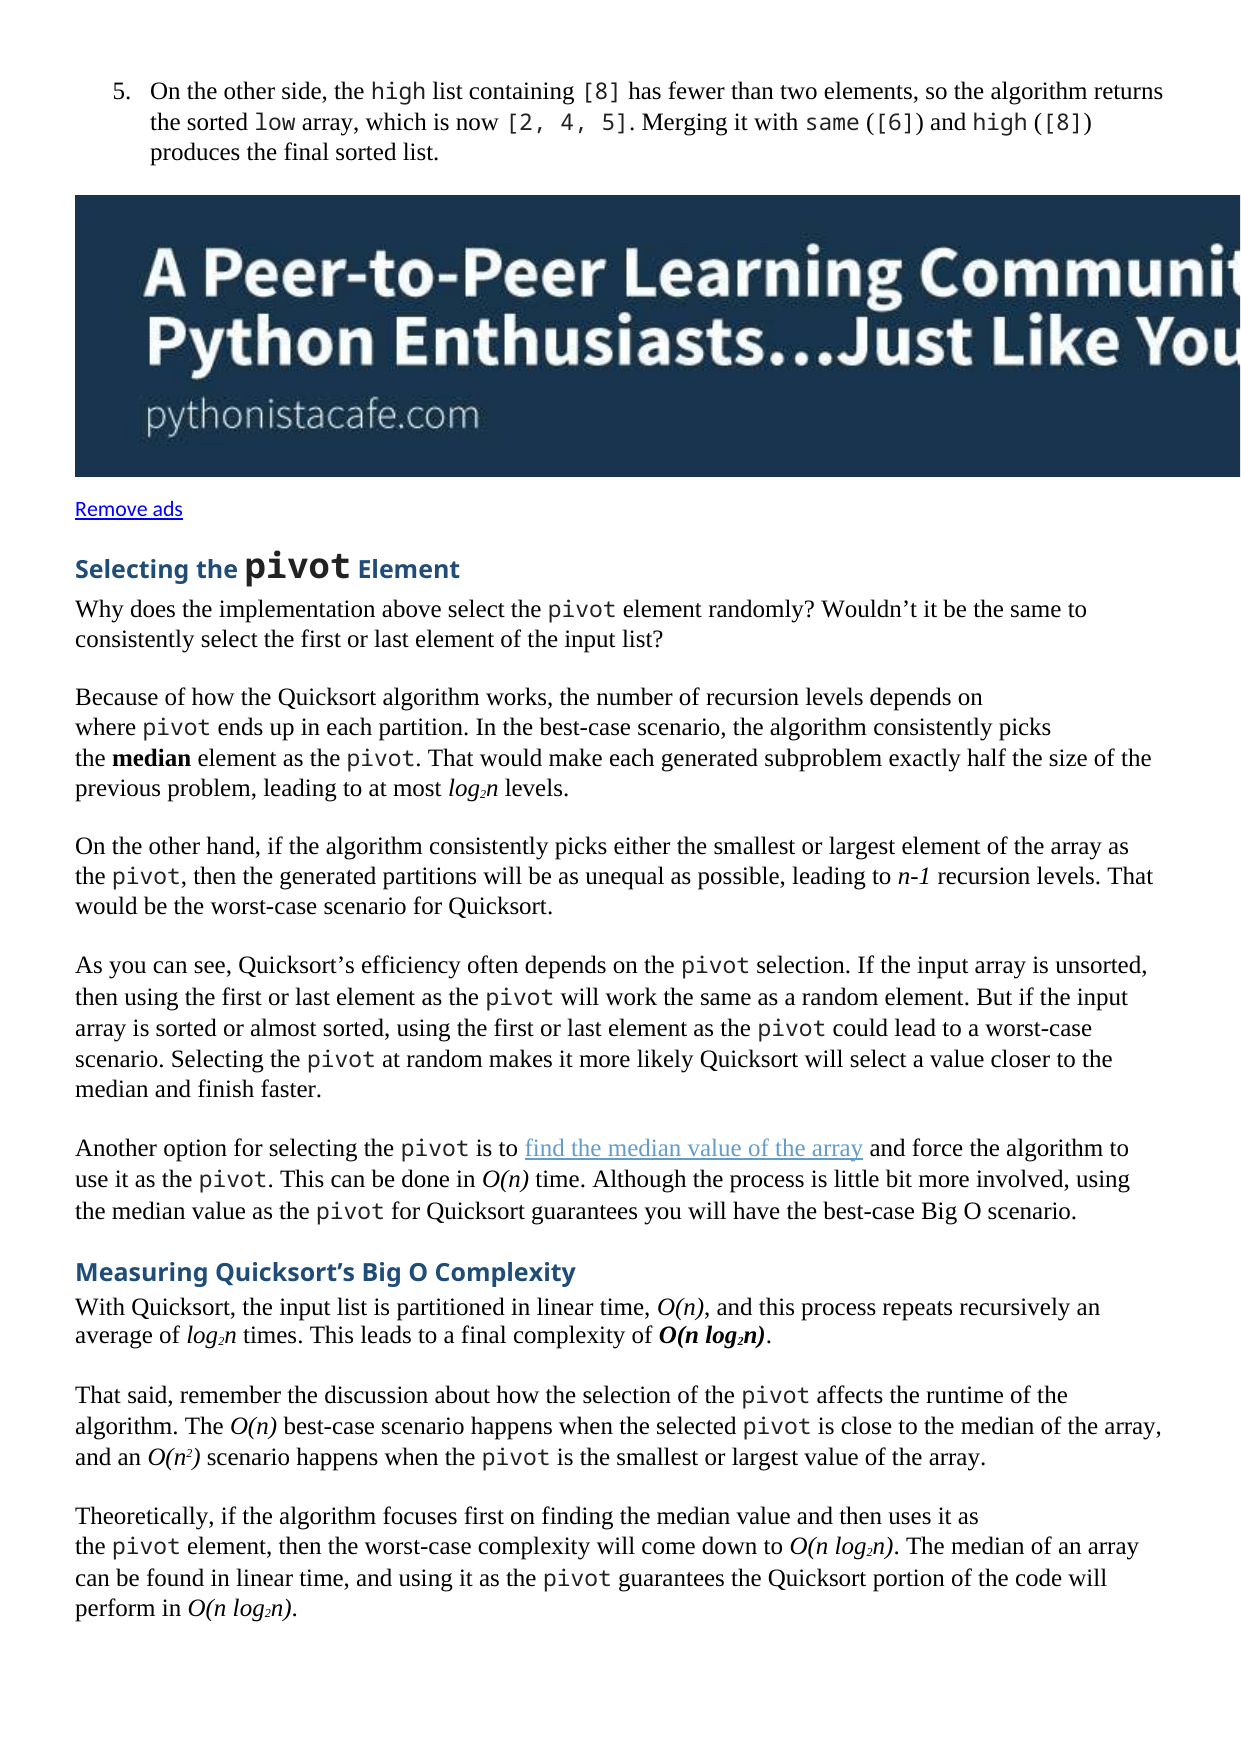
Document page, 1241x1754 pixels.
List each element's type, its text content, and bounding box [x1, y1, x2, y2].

text Remove ads [75, 496, 1165, 522]
text Another option for selecting the pivot is to find the median value of the array and force the algorithm to use it as the pivot. This can be done in O(n) time. Although the process is little bit more involved, using the median value as the pivot for Quicksort guarantees you will have the best-case Big O scenario. [75, 1132, 1165, 1226]
text Because of how the Quicksort algorithm works, the number of recursion levels depends on where pivot ends up in each partition. In the best-case scenario, the algorithm consistently picks the median element as the pivot. That would make each generated subproblem exactly half the size of the previous problem, leading to at most log2n levels. [75, 682, 1165, 802]
list On the other side, the high list containing [8] has fewer than two elements, so the algorithm returns the sorted low array, which is now [2, 4, 5]. Merging it with same ([6]) and high ([8]) produces the final sorted list. [112, 75, 1165, 166]
subtitle Selecting the pivot Element [75, 541, 1165, 589]
text With Quicksort, the input list is partitioned in linear time, O(n), and this process repeats recursively an average of log2n times. This leads to a final complexity of O(n log2n). [75, 1292, 1165, 1349]
subtitle Measuring Quicksort’s Big O Complexity [75, 1255, 1165, 1289]
text Theoretically, if the algorithm focuses first on finding the median value and then uses it as the pivot element, then the worst-case complexity will come down to O(n log2n). The median of an array can be found in linear time, and using it as the pivot guarantees the Quicksort portion of the code will perform in O(n log2n). [75, 1501, 1165, 1621]
picture [75, 195, 1241, 477]
text As you can see, Quicksort’s efficiency often depends on the pivot selection. If the input array is unsorted, then using the first or last element as the pivot will work the same as a random element. But if the input array is sorted or almost sorted, using the first or last element as the pivot could lead to a worst-case scenario. Selecting the pivot at random makes it more likely Quicksort will select a value closer to the median and finish faster. [75, 949, 1165, 1103]
text Why does the implementation above select the pivot element randomly? Wouldn’t it be the same to consistently select the first or last element of the input list? [75, 593, 1165, 653]
text On the other hand, if the algorithm consistently picks either the smallest or largest element of the array as the pivot, then the generated partitions will be as unequal as possible, leading to n-1 recursion levels. That would be the worst-case scenario for Quicksort. [75, 831, 1165, 920]
text That said, remember the discussion about how the selection of the pivot affects the runtime of the algorithm. The O(n) best-case scenario happens when the selected pivot is close to the median of the array, and an O(n2) scenario happens when the pivot is the smallest or largest value of the array. [75, 1378, 1165, 1472]
